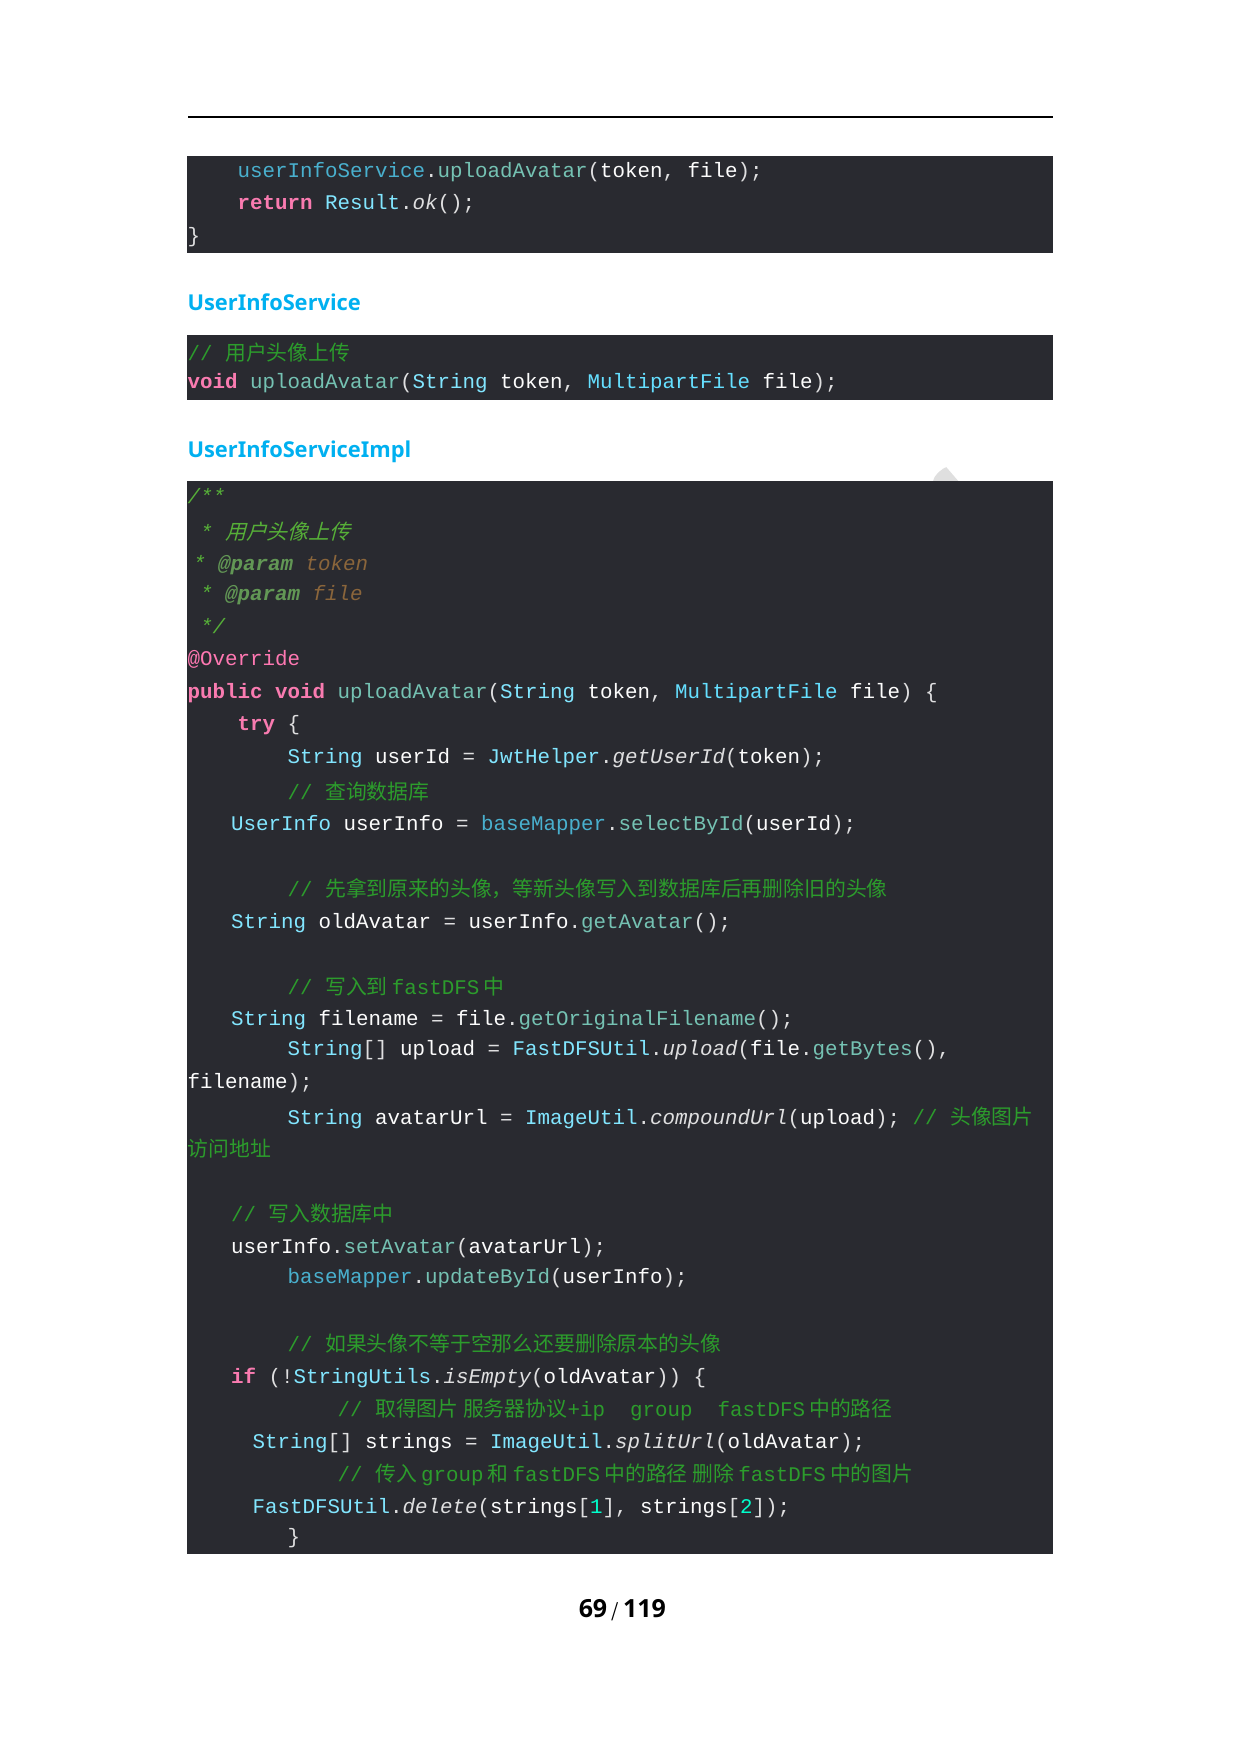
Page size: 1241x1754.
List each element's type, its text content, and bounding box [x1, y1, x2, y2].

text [187, 481, 1053, 1554]
text UserInfoService [187, 286, 1053, 318]
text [187, 156, 1053, 253]
text UserInfoServiceImpl [187, 432, 1053, 465]
text // 用户头像上传 void uploadAvatar(String token, MultipartFile file); [187, 335, 1053, 400]
